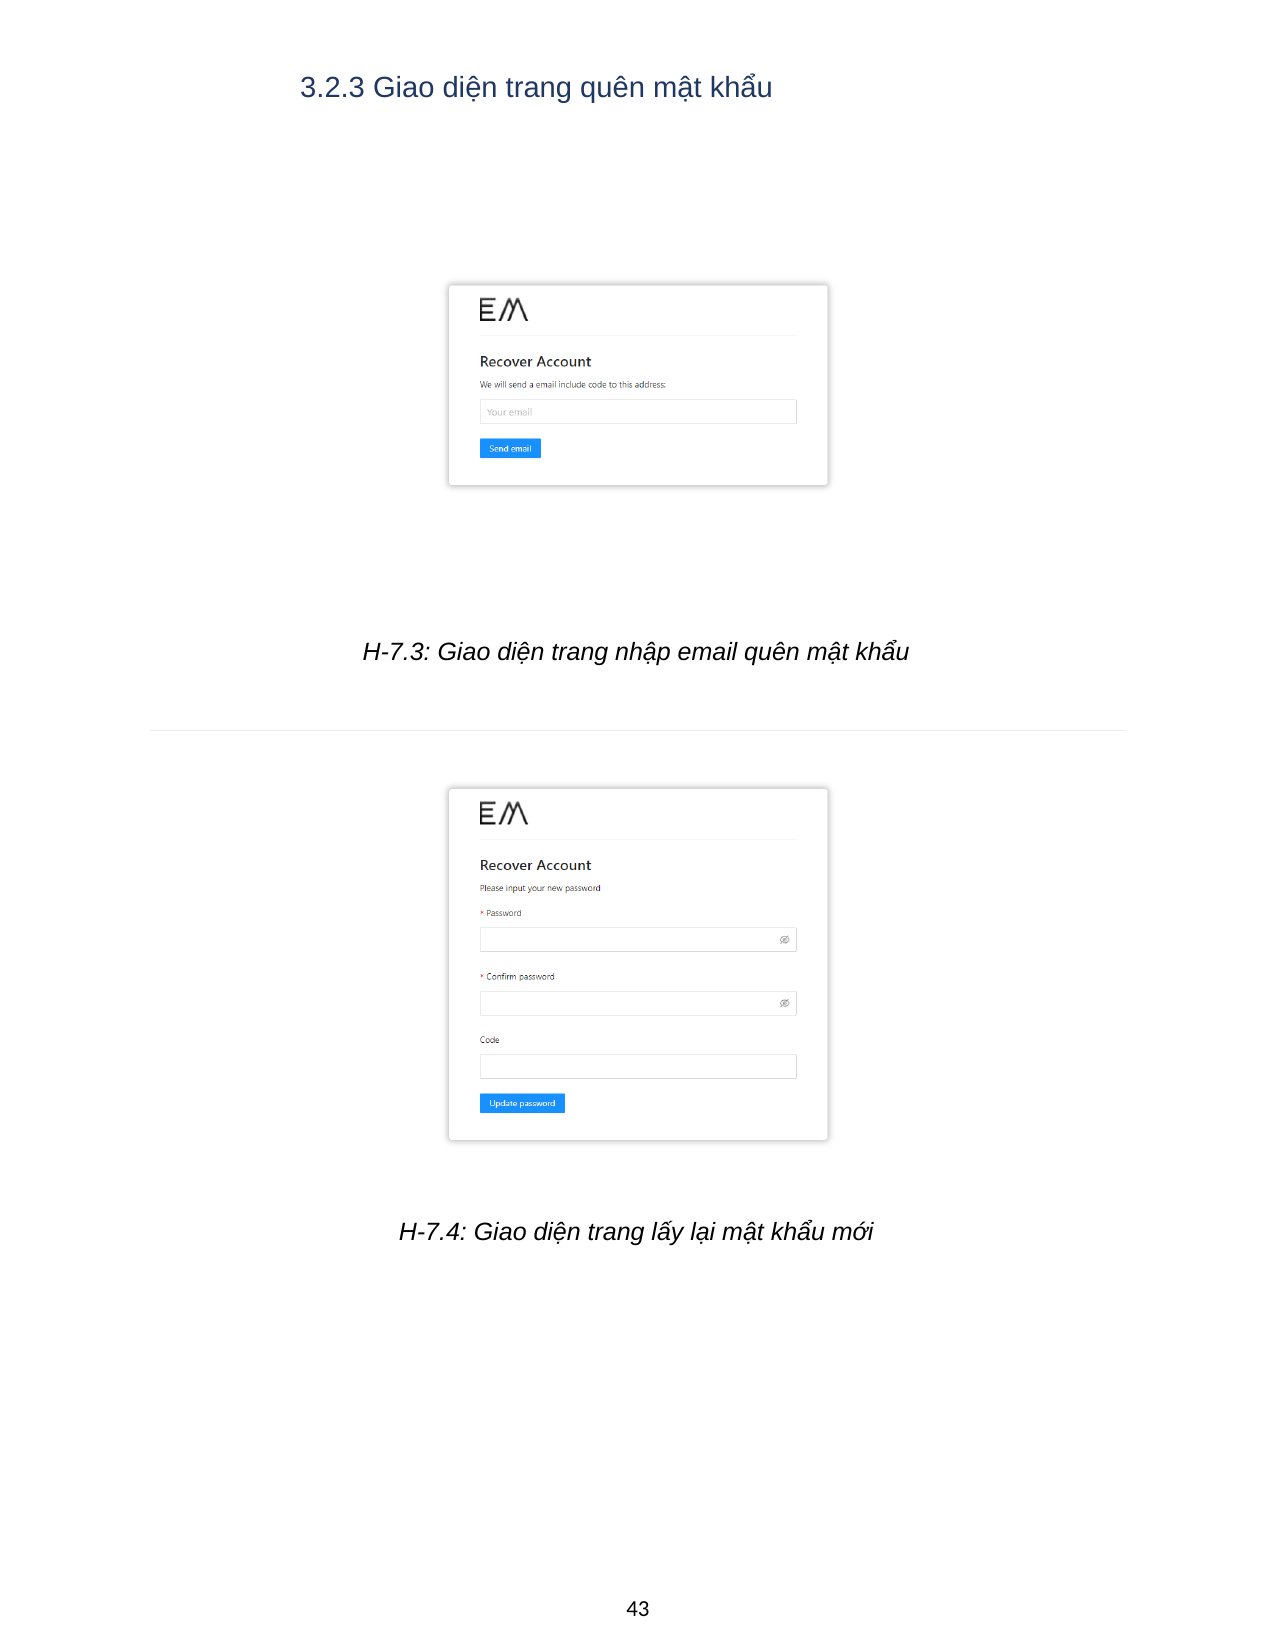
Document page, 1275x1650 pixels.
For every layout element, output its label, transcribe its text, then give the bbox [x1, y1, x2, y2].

picture [150, 729, 1125, 1198]
text H-7.4: Giao diện trang lấy lại mật khẩu mới [150, 1217, 1125, 1246]
text H-7.3: Giao diện trang nhập email quên mật khẩu [150, 637, 1125, 665]
subtitle 3.2.3 Giao diện trang quên mật khẩu [300, 70, 1125, 103]
picture [150, 151, 1125, 618]
